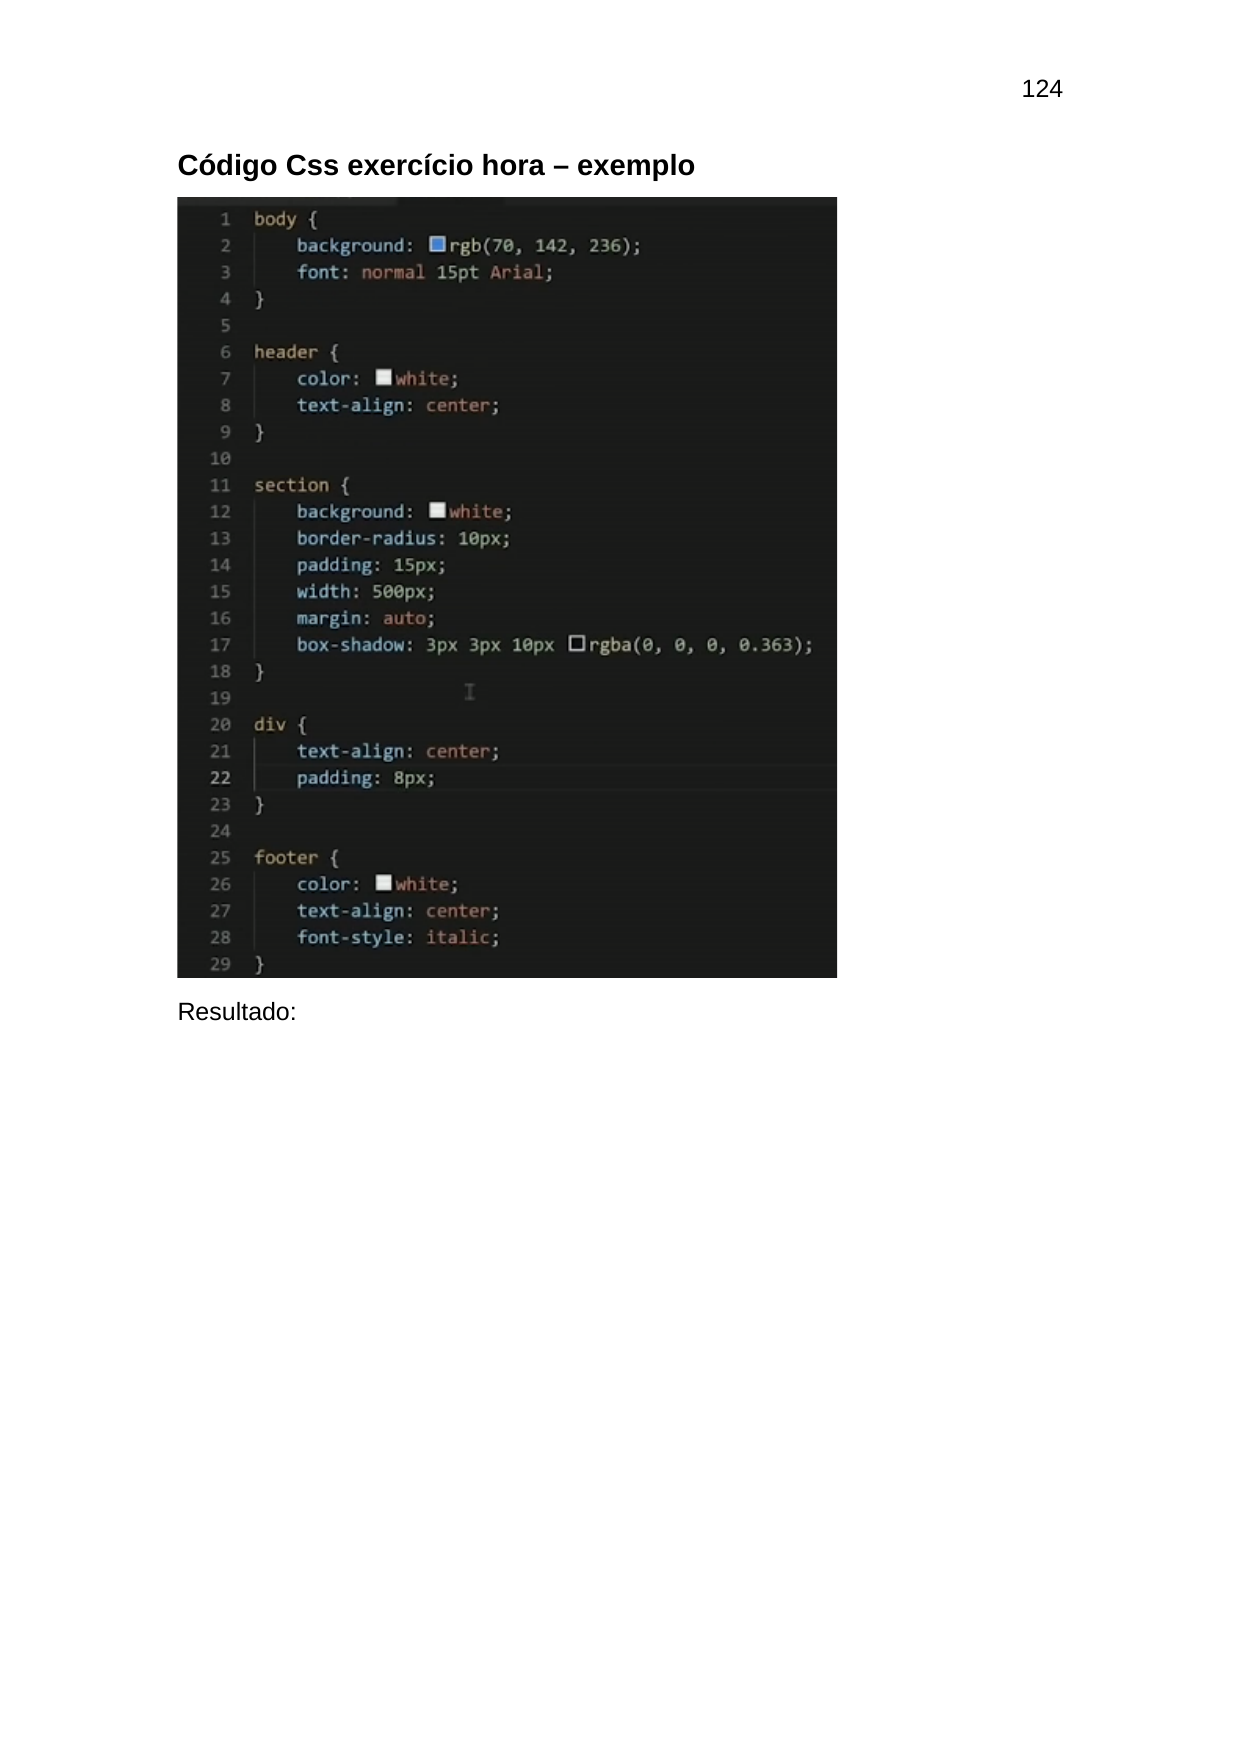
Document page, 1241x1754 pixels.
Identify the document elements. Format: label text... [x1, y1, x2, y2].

text Resultado: [177, 997, 1063, 1026]
picture [177, 197, 838, 978]
subtitle Código Css exercício hora – exemplo [177, 148, 1063, 181]
